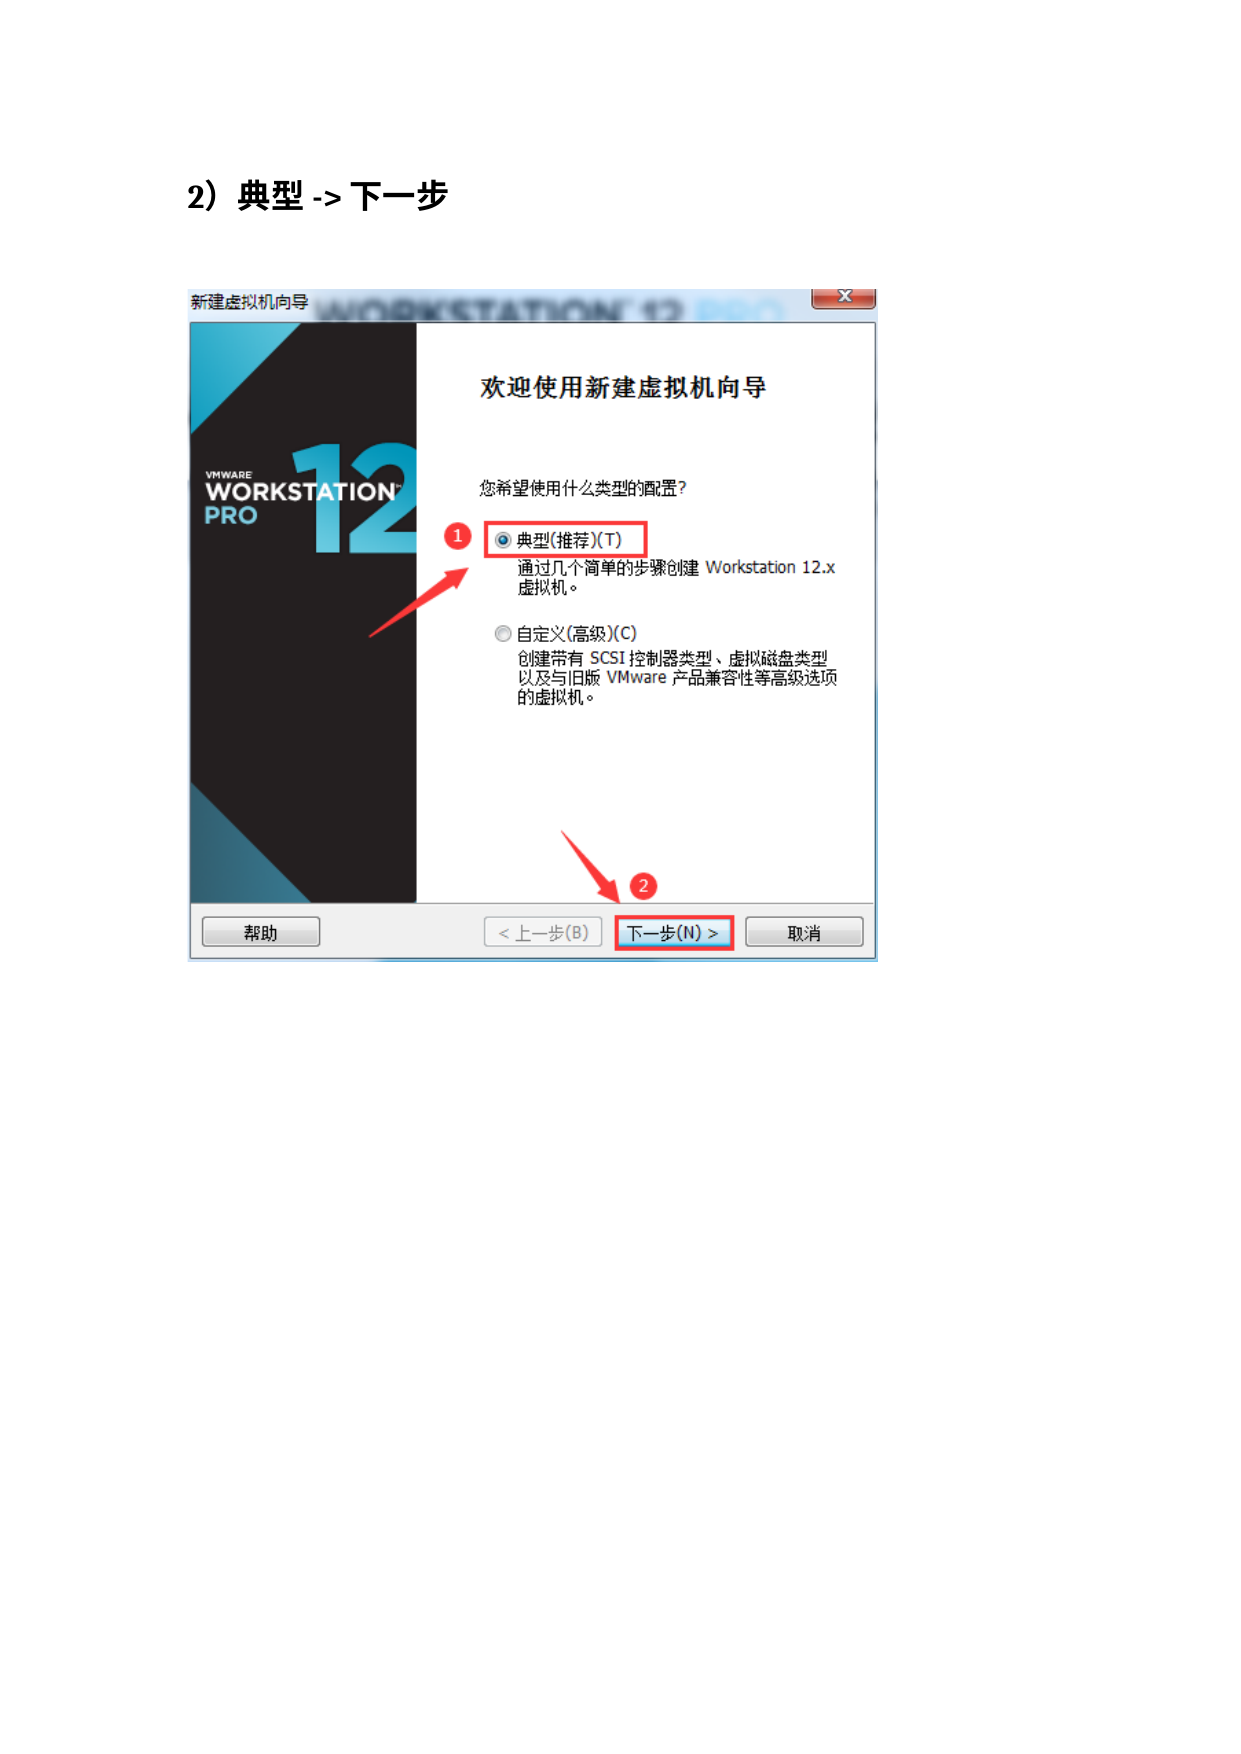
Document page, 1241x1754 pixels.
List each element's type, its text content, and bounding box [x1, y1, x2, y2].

subtitle 2）典型 -> 下一步 [187, 162, 1053, 227]
picture [187, 289, 878, 962]
